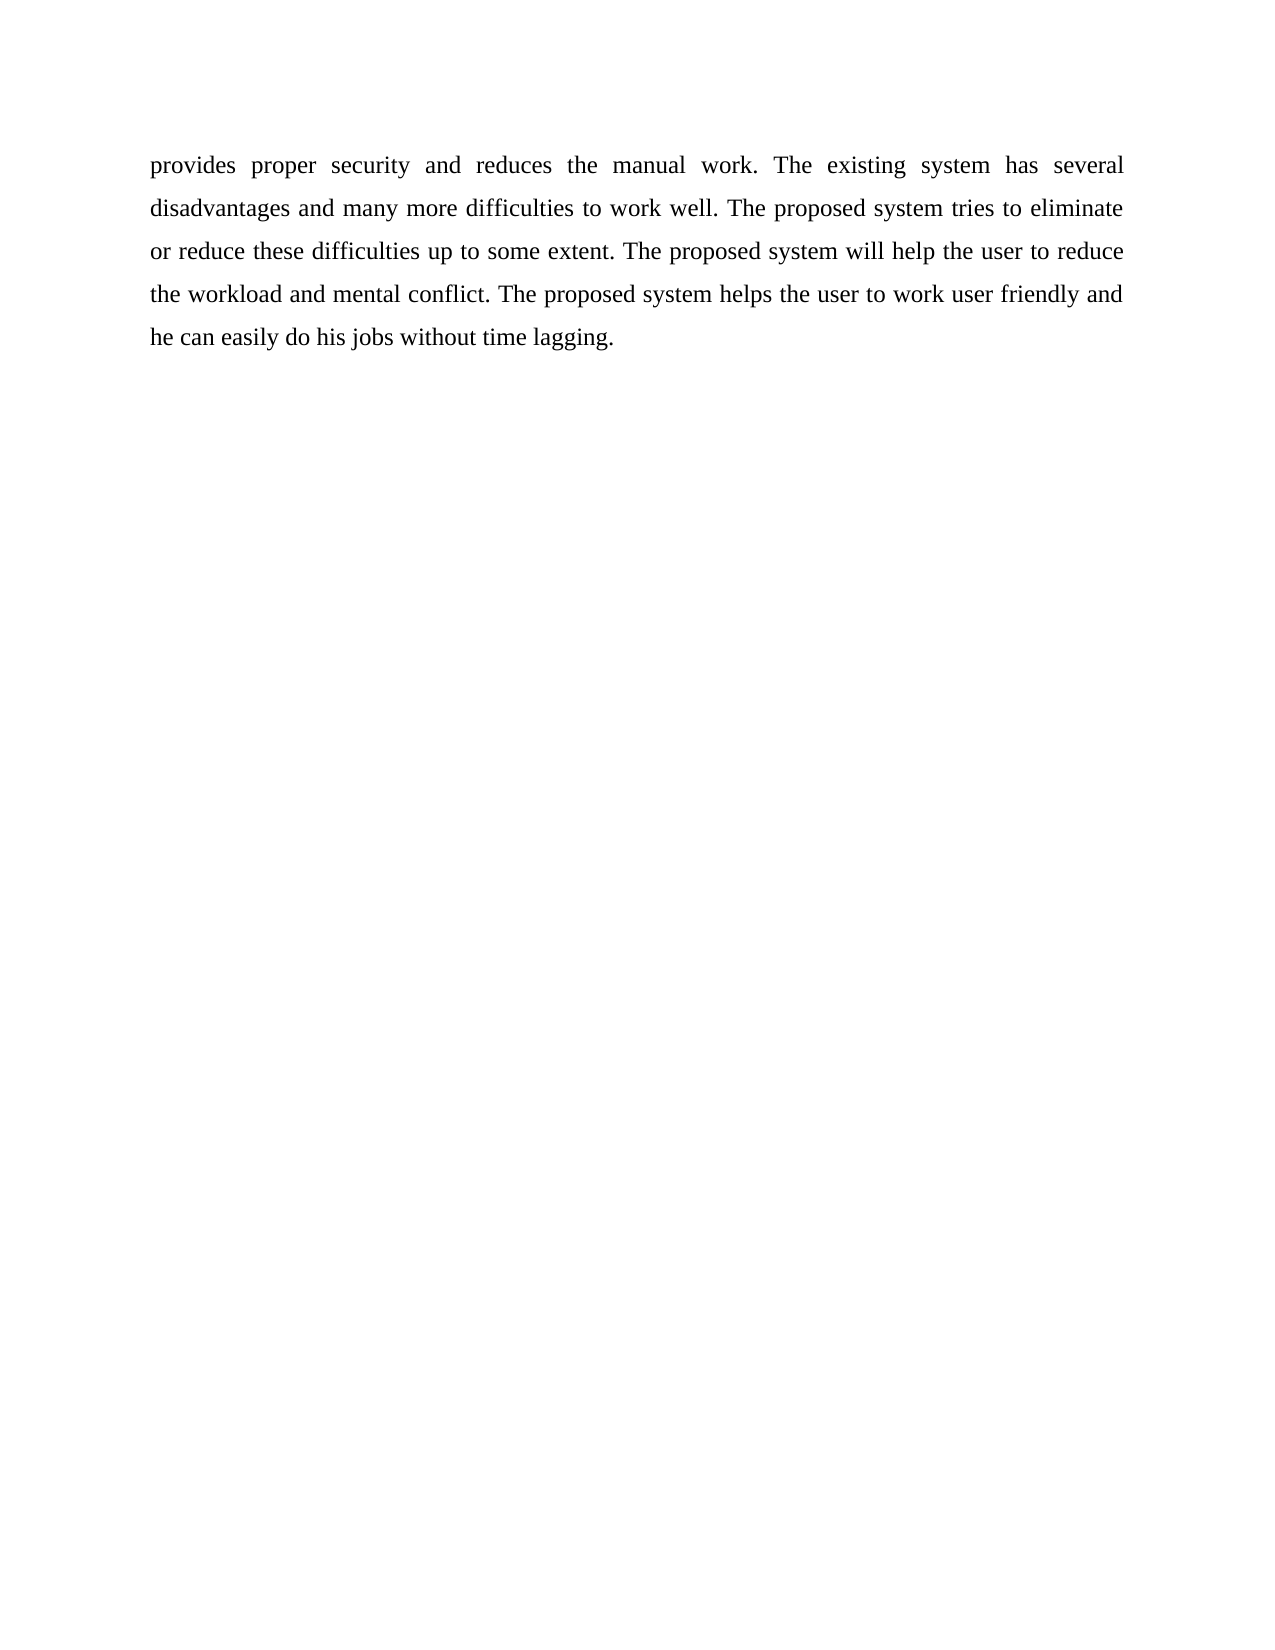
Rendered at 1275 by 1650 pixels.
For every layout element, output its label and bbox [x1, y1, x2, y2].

text [150, 150, 1125, 351]
